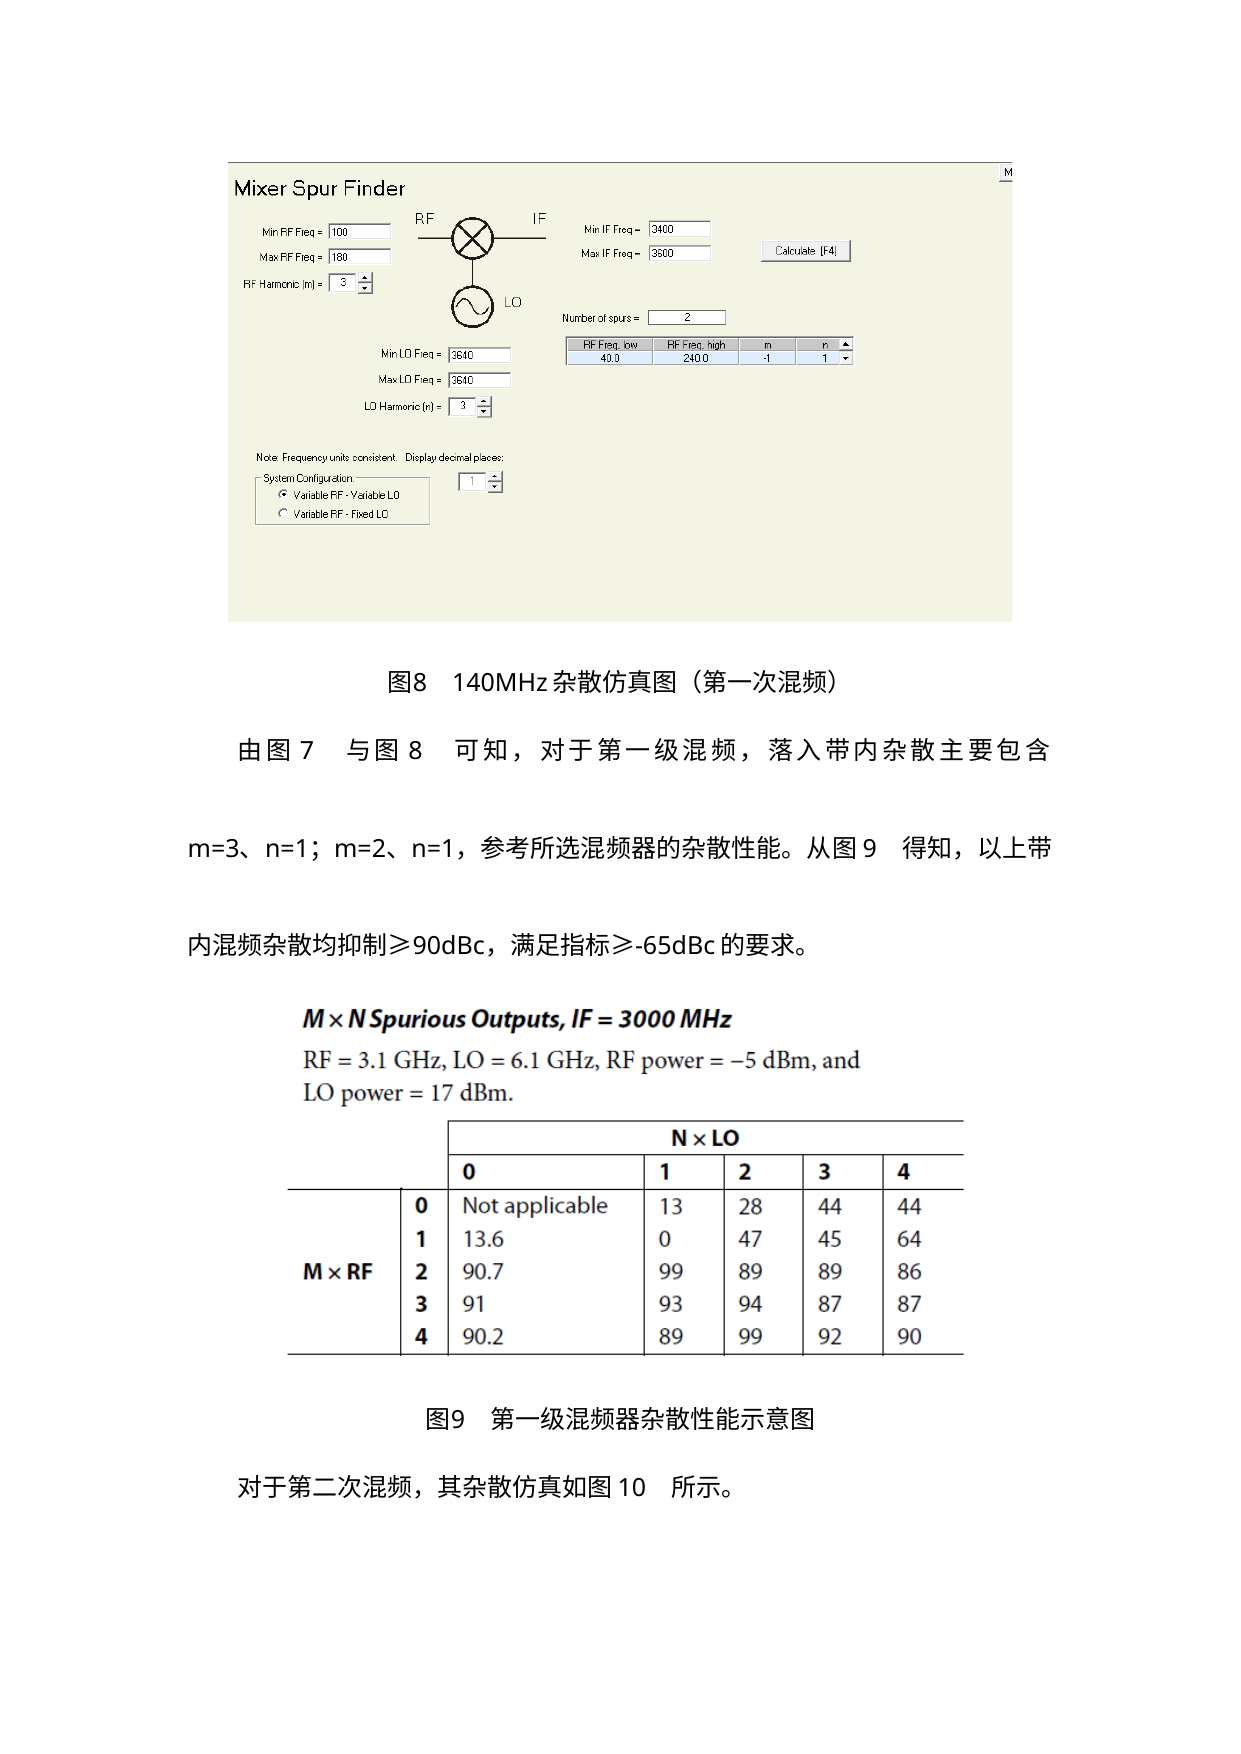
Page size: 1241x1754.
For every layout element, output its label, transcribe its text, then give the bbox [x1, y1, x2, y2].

text 对于第二次混频，其杂散仿真如图10所示。 [187, 1453, 1053, 1518]
picture [227, 162, 1013, 622]
list 140MHz杂散仿真图（第一次混频） [187, 662, 1053, 698]
picture [268, 994, 973, 1370]
list 第一级混频器杂散性能示意图 [187, 1402, 1053, 1436]
text 由图7与图8可知，对于第一级混频，落入带内杂散主要包含m=3、n=1；m=2、n=1，参考所选混频器的杂散性能。从图9得知，以上带内混频杂散均抑制≥90dBc，满足指标≥-65dBc的要求。 [187, 716, 1053, 976]
